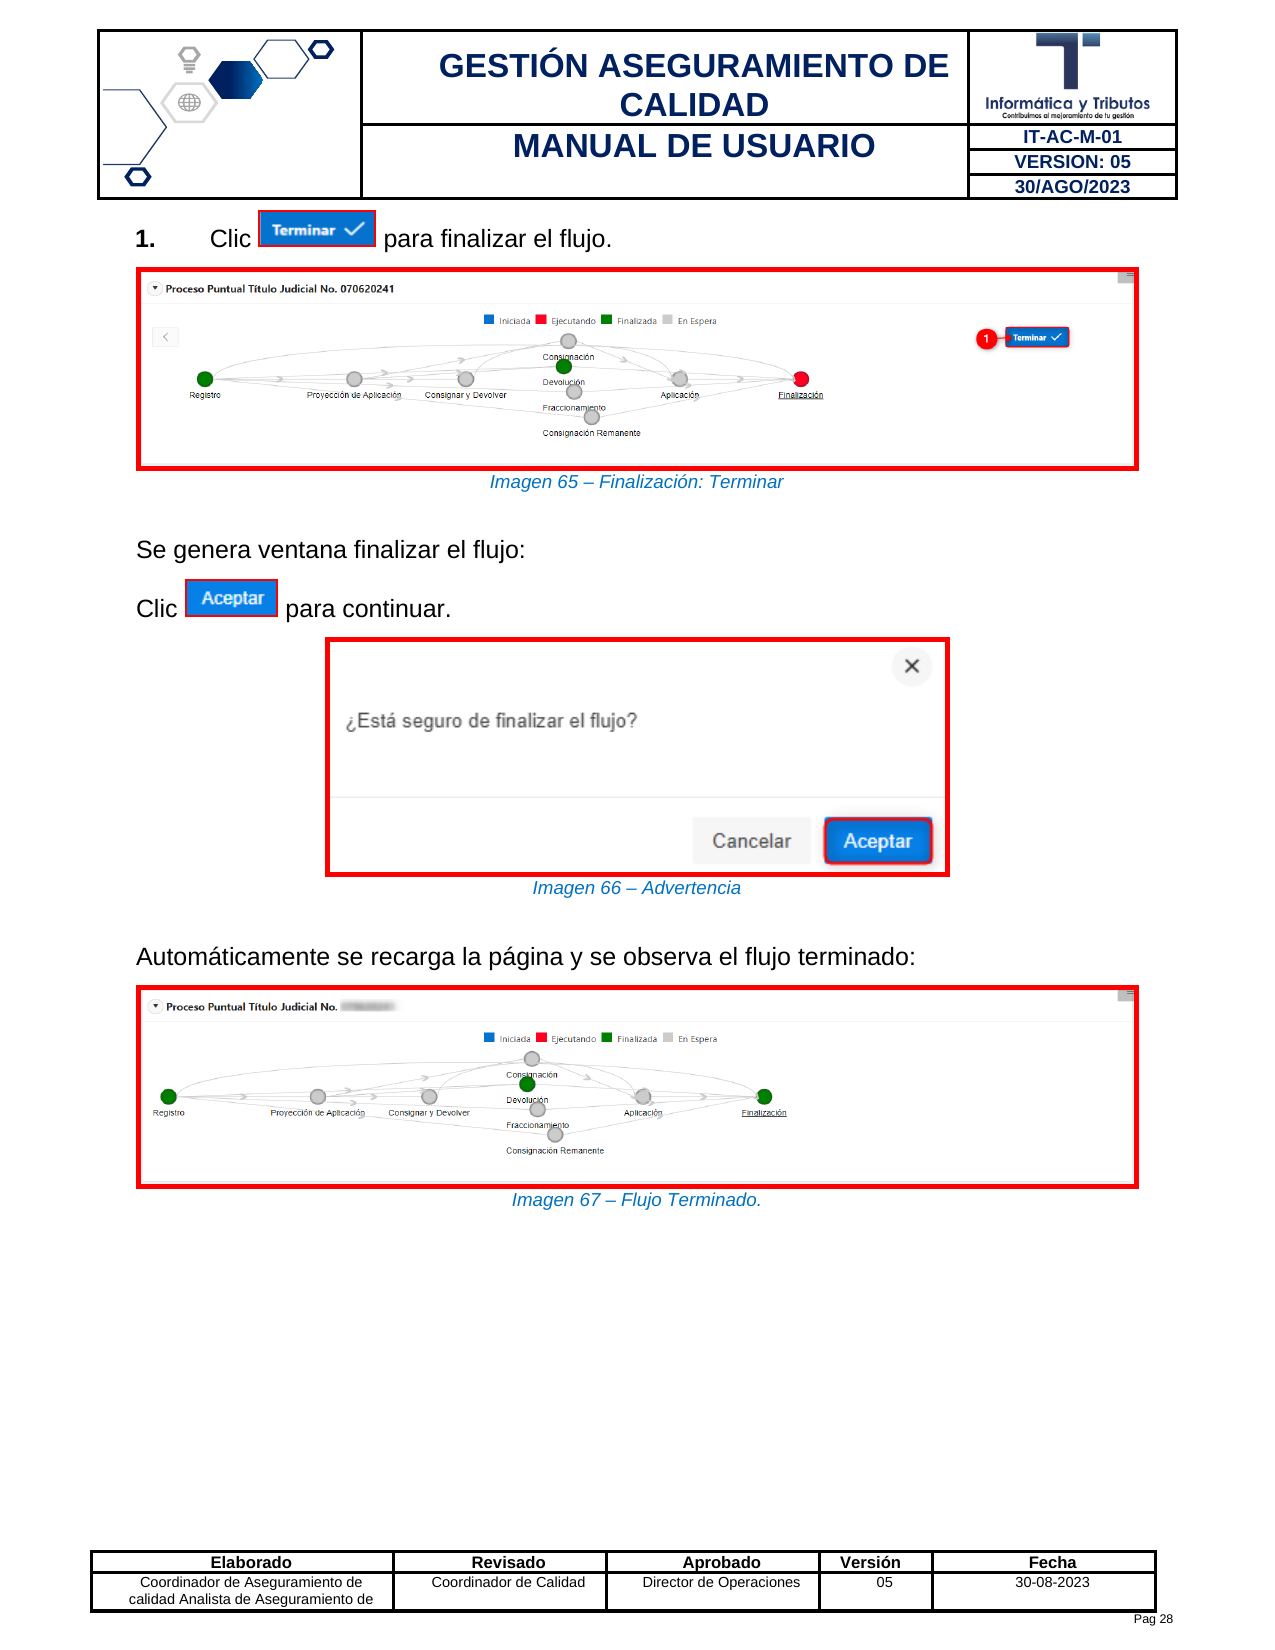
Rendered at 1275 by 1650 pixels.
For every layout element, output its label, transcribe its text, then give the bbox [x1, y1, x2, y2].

picture [141, 272, 1134, 466]
picture [260, 212, 374, 245]
list Clic para finalizar el flujo. [135, 210, 1139, 253]
picture [330, 642, 945, 872]
text Clic para continuar. [136, 578, 1139, 623]
picture [985, 32, 1150, 120]
text Imagen 66 – Advertencia [136, 877, 1139, 898]
picture [141, 990, 1134, 1184]
text Imagen 65 – Finalización: Terminar [136, 471, 1139, 492]
text Automáticamente se recarga la página y se observa el flujo terminado: [136, 942, 1139, 970]
text Se genera ventana finalizar el flujo: [136, 535, 1139, 564]
picture [187, 581, 276, 615]
text Imagen 67 – Flujo Terminado. [136, 1189, 1139, 1210]
